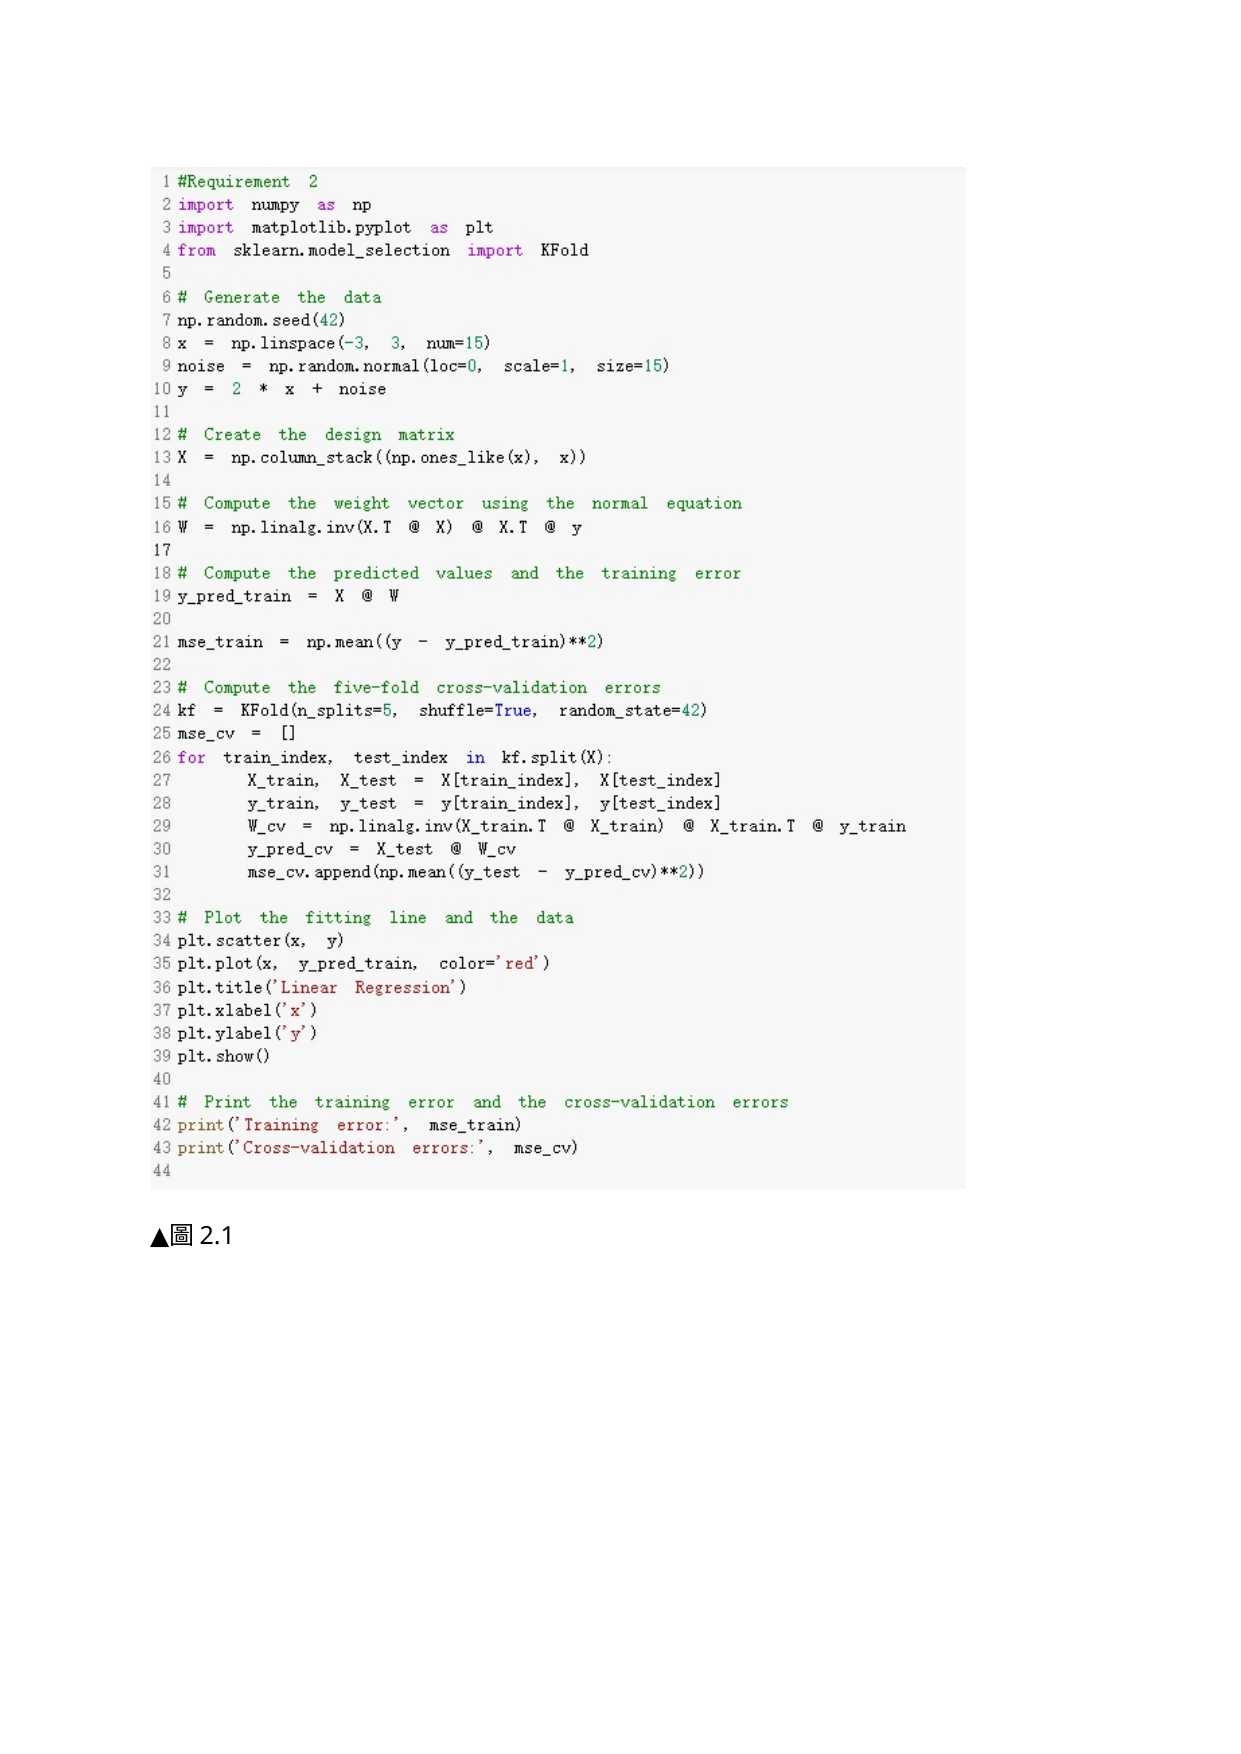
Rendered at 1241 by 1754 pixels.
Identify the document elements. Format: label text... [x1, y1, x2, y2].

picture [150, 167, 965, 1185]
text ▲圖2.1 [150, 1214, 1090, 1252]
